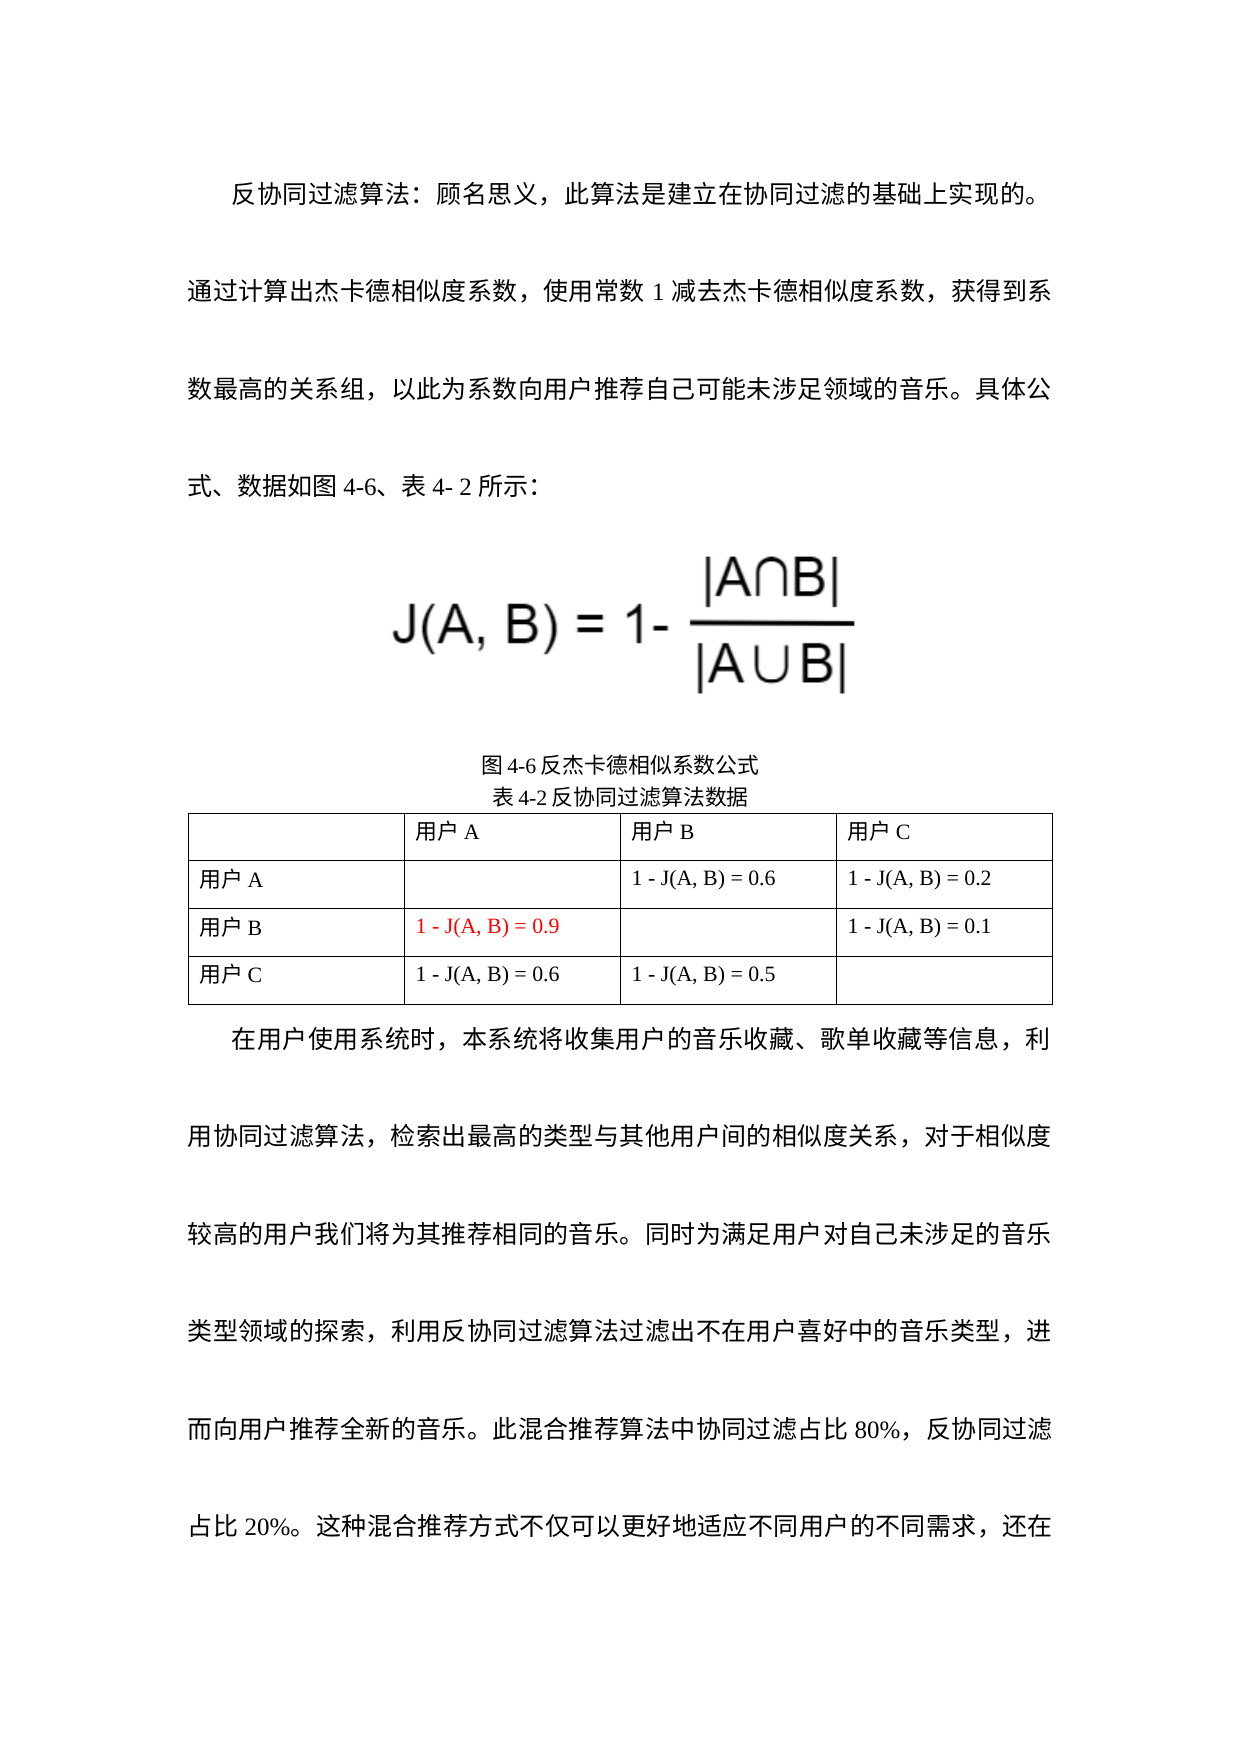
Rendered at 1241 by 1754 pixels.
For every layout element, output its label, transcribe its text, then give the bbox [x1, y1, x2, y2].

table_cell [837, 957, 1052, 1004]
table_header 用户B [621, 814, 836, 860]
table_cell 用户C [189, 957, 404, 1004]
table_cell 用户B [189, 909, 404, 956]
table_header [189, 814, 404, 860]
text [187, 1005, 1053, 1557]
table_cell 1 - J(A, B) = 0.6 [621, 861, 836, 908]
table_cell [405, 861, 620, 908]
table_cell 1 - J(A, B) = 0.5 [621, 957, 836, 1004]
picture [373, 535, 867, 711]
table_cell [621, 909, 836, 956]
text 表4-2反协同过滤算法数据 [187, 780, 1053, 812]
table_cell 用户A [189, 861, 404, 908]
table_cell 1 - J(A, B) = 0.2 [837, 861, 1052, 908]
table_cell 1 - J(A, B) = 0.1 [837, 909, 1052, 956]
text 反协同过滤算法：顾名思义，此算法是建立在协同过滤的基础上实现的。通过计算出杰卡德相似度系数，使用常数 1 减去杰卡德相似度系数，获得到系数最高的关系组，以此为系数向用户推荐自己可能未涉足领域的音乐。具体公式、数据如图 4-6、表 4- 2 所示： [187, 160, 1053, 517]
table_header 用户A [405, 814, 620, 860]
table_cell 1 - J(A, B) = 0.6 [405, 957, 620, 1004]
table_header 用户C [837, 814, 1052, 860]
table_cell 1 - J(A, B) = 0.9 [405, 909, 620, 956]
text 图4-6反杰卡德相似系数公式 [187, 747, 1053, 780]
